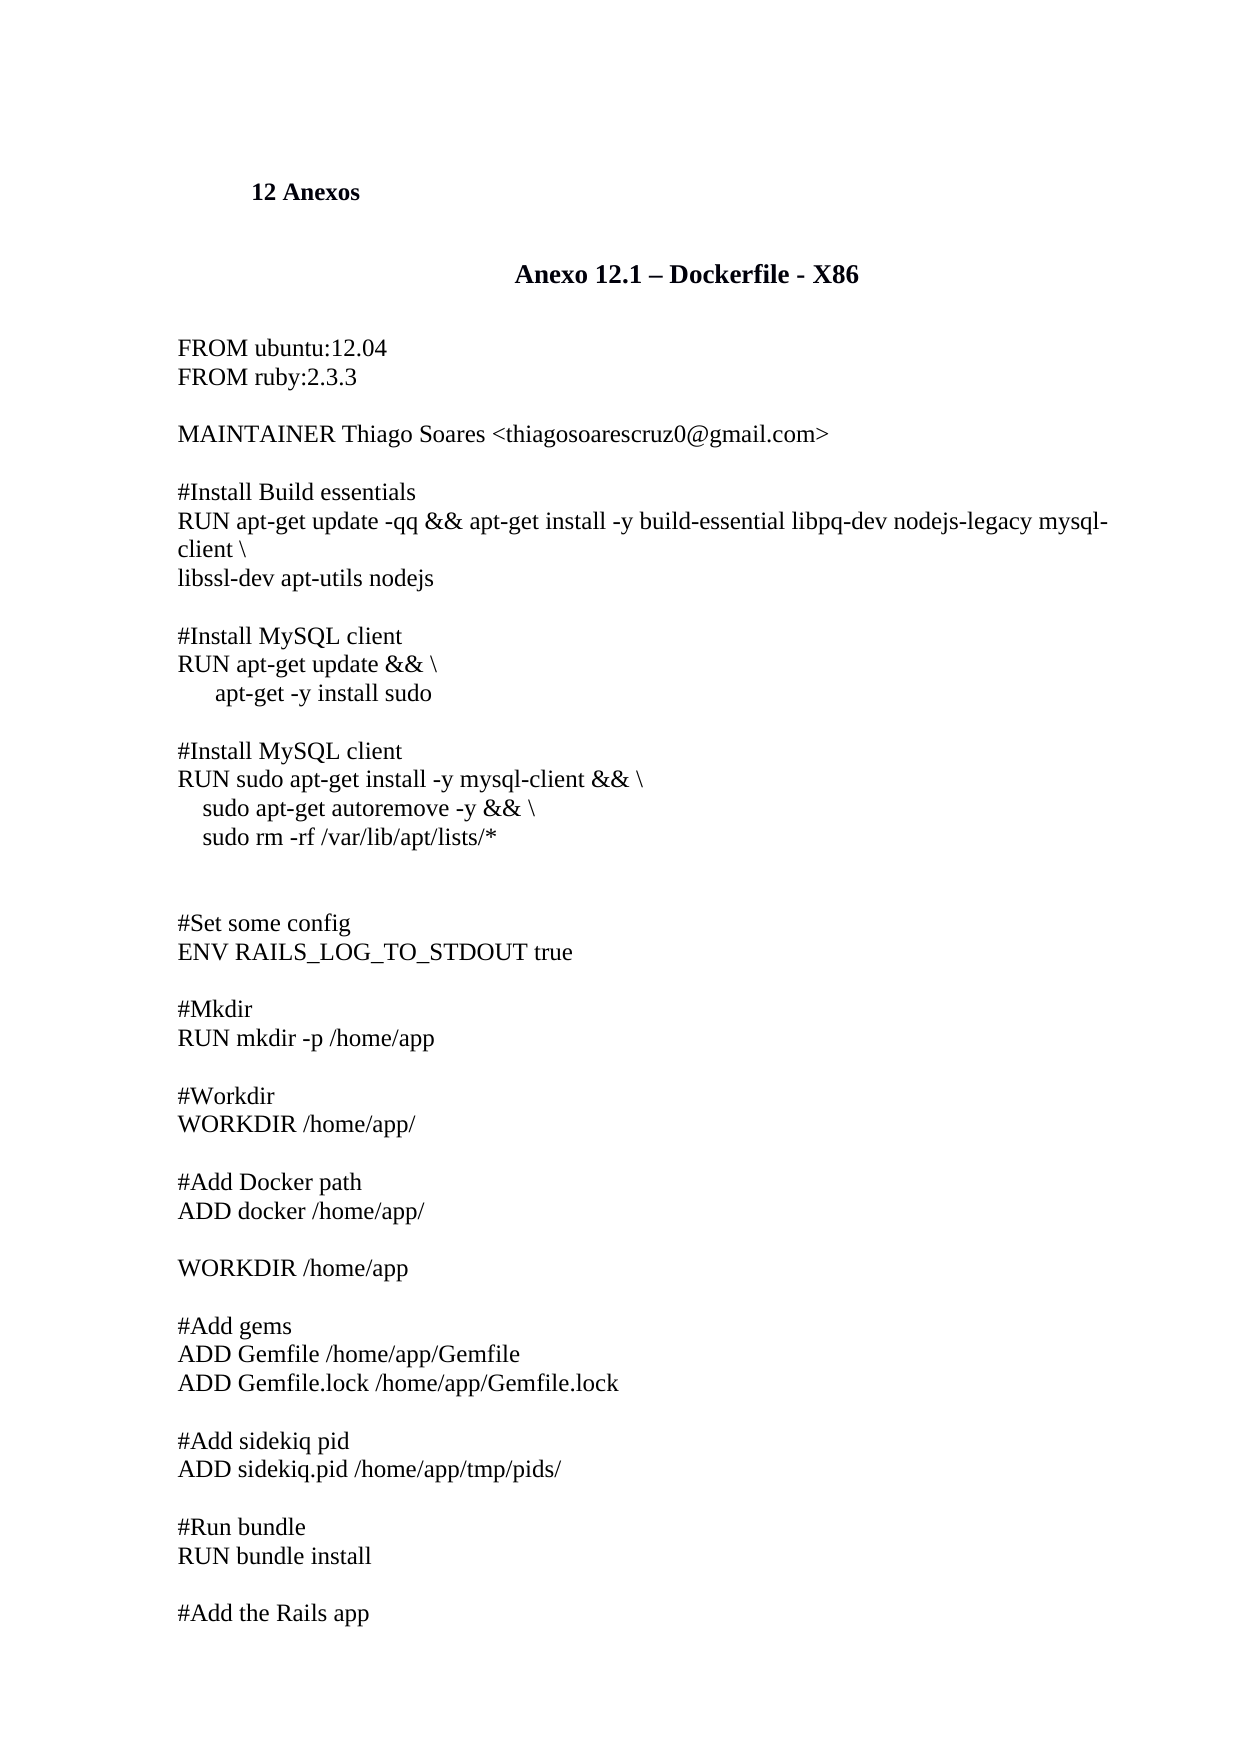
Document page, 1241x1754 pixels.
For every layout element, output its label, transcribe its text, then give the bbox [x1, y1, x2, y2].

text #Set some config [177, 908, 1122, 937]
text ADD sidekiq.pid /home/app/tmp/pids/ [177, 1454, 1122, 1483]
text #Add Docker path [177, 1167, 1122, 1196]
text #Add sidekiq pid [177, 1426, 1122, 1454]
text RUN bundle install [177, 1541, 1122, 1569]
text #Install MySQL client [177, 621, 1122, 649]
text WORKDIR /home/app/ [177, 1109, 1122, 1138]
text 12 Anexos [177, 177, 1122, 206]
text Anexo 12.1 – Dockerfile - X86 [177, 258, 1122, 289]
text #Install Build essentials [177, 477, 1122, 506]
text apt-get -y install sudo [177, 678, 1122, 707]
text #Add gems [177, 1311, 1122, 1339]
text MAINTAINER Thiago Soares <thiagosoarescruz0@gmail.com> [177, 419, 1122, 448]
text RUN apt-get update && \ [177, 649, 1122, 678]
text RUN sudo apt-get install -y mysql-client && \ [177, 764, 1122, 793]
text #Workdir [177, 1081, 1122, 1109]
text sudo rm -rf /var/lib/apt/lists/* [177, 822, 1122, 851]
text #Install MySQL client [177, 736, 1122, 764]
text #Add the Rails app [177, 1598, 1122, 1627]
text WORKDIR /home/app [177, 1253, 1122, 1282]
text FROM ruby:2.3.3 [177, 362, 1122, 391]
text ADD Gemfile /home/app/Gemfile [177, 1339, 1122, 1368]
text ADD Gemfile.lock /home/app/Gemfile.lock [177, 1368, 1122, 1397]
text libssl-dev apt-utils nodejs [177, 563, 1122, 592]
text ENV RAILS_LOG_TO_STDOUT true [177, 937, 1122, 966]
text #Mkdir [177, 994, 1122, 1023]
text RUN apt-get update -qq && apt-get install -y build-essential libpq-dev nodejs-legacy mysql-client \ [177, 506, 1122, 563]
text sudo apt-get autoremove -y && \ [177, 793, 1122, 822]
text ADD docker /home/app/ [177, 1196, 1122, 1224]
text RUN mkdir -p /home/app [177, 1023, 1122, 1052]
text #Run bundle [177, 1512, 1122, 1541]
text FROM ubuntu:12.04 [177, 333, 1122, 362]
